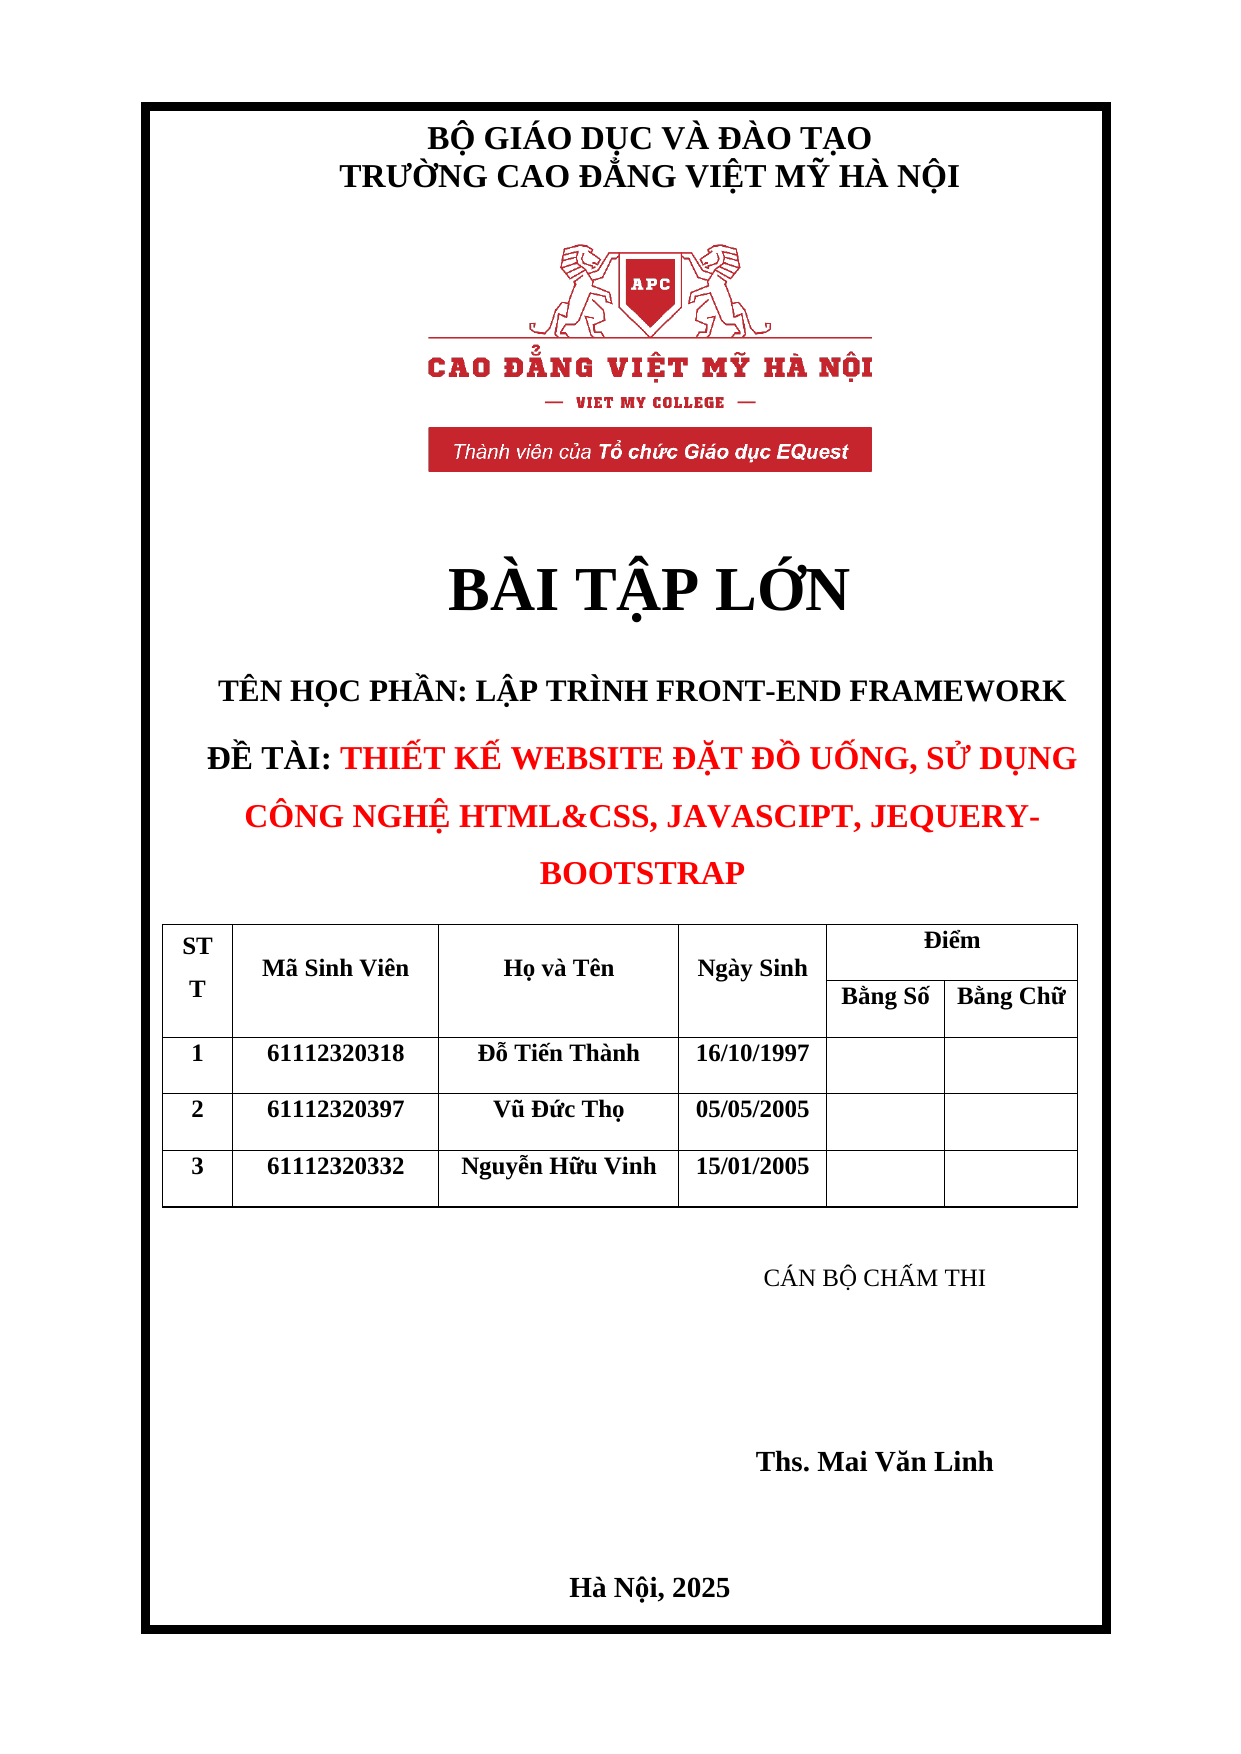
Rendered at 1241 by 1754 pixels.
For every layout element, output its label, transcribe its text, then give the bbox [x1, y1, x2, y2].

table_cell [945, 1094, 1077, 1150]
table_cell 15/01/2005 [679, 1151, 826, 1206]
table_header STT [163, 925, 232, 1037]
text CÁN BỘ CHẤM THI [552, 1263, 1122, 1292]
table_header Mã Sinh Viên [233, 925, 438, 1037]
table_header Ngày Sinh [679, 925, 826, 1037]
table_cell 61112320332 [233, 1151, 438, 1206]
table_cell [945, 1038, 1077, 1093]
table_cell Đỗ Tiến Thành [439, 1038, 678, 1093]
text Hà Nội, 2025 [177, 1570, 1122, 1603]
table_cell [827, 1094, 944, 1150]
table_cell Bằng Số [827, 981, 944, 1037]
table_header Họ và Tên [439, 925, 678, 1037]
table_cell Nguyễn Hữu Vinh [439, 1151, 678, 1206]
table_cell 3 [163, 1151, 232, 1206]
table_cell 61112320318 [233, 1038, 438, 1093]
table_cell [945, 1151, 1077, 1206]
text ĐỀ TÀI: THIẾT KẾ WEBSITE ĐẶT ĐỒ UỐNG, SỬ DỤNG CÔNG NGHỆ HTML&CSS, JAVASCIPT, JEQUERY-BOOTSTRAP [177, 739, 1107, 892]
table_cell 2 [163, 1094, 232, 1150]
table_cell Vũ Đức Thọ [439, 1094, 678, 1150]
text TRƯỜNG CAO ĐẲNG VIỆT MỸ HÀ NỘI [177, 156, 1122, 195]
table_cell 16/10/1997 [679, 1038, 826, 1093]
table_cell 61112320397 [233, 1094, 438, 1150]
text BÀI TẬP LỚN [177, 552, 1122, 624]
table_cell Bằng Chữ [945, 981, 1077, 1037]
text BỘ GIÁO DỤC VÀ ĐÀO TẠO [177, 118, 1122, 156]
text TÊN HỌC PHẦN: LẬP TRÌNH FRONT-END FRAMEWORK [177, 672, 1107, 708]
table_header Điểm [827, 925, 1077, 980]
picture [369, 194, 931, 525]
table_cell 1 [163, 1038, 232, 1093]
table_cell 05/05/2005 [679, 1094, 826, 1150]
table_cell [827, 1151, 944, 1206]
table_cell [827, 1038, 944, 1093]
text Ths. Mai Văn Linh [552, 1444, 1122, 1478]
